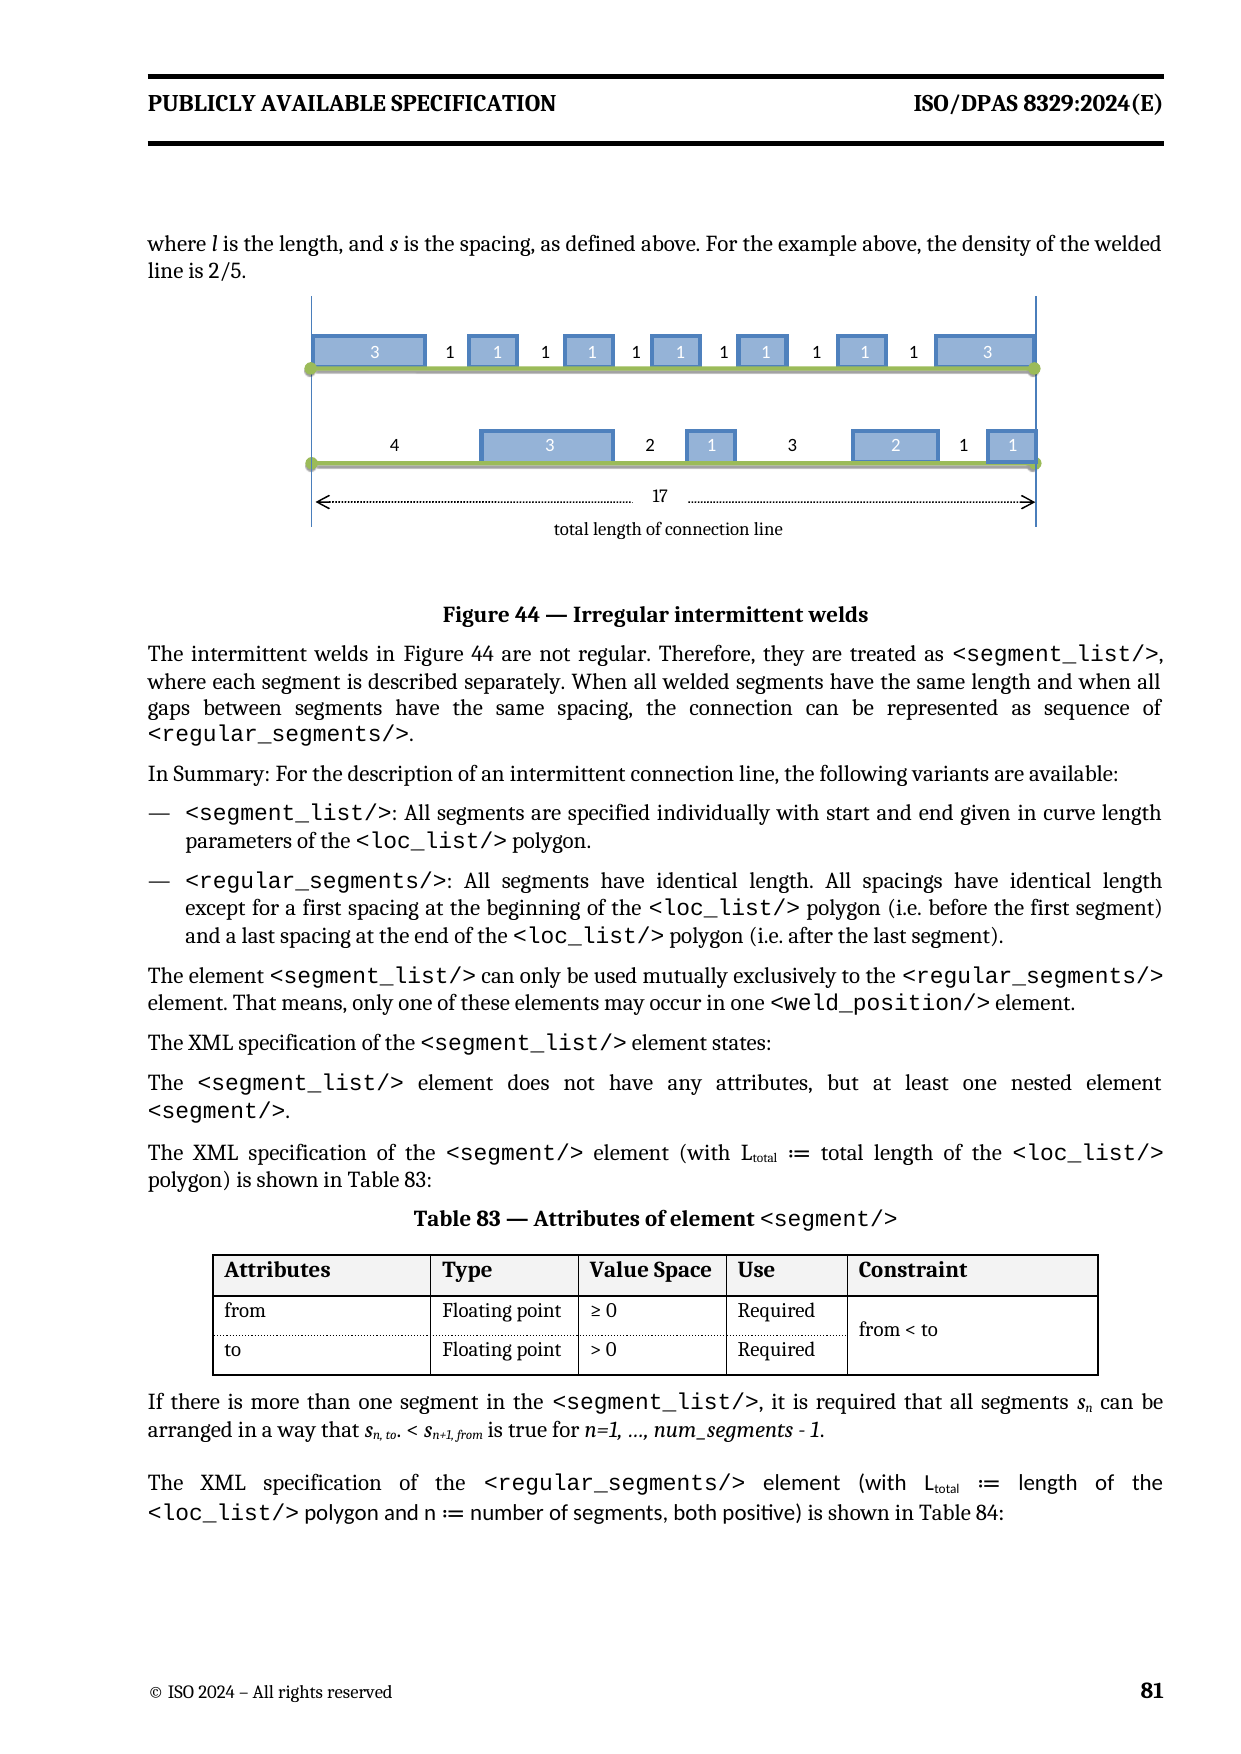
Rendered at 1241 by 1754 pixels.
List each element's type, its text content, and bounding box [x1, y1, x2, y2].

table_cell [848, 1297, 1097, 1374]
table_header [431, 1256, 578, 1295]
text Figure 44 — Irregular intermittent welds [148, 602, 1163, 628]
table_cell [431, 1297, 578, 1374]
text The XML specification of the <regular_segments/> element (with Ltotal ≔ length of the <loc_list/> polygon and n ≔ number of segments, both positive) is shown in Table 84: [148, 1468, 1163, 1527]
list <regular_segments/>: All segments have identical length. All spacings have identical length except for a first spacing at the beginning of the <loc_list/> polygon (i.e. before the first segment) and a last spacing at the end of the <loc_list/> polygon (i.e. after the last segment). [148, 867, 1163, 950]
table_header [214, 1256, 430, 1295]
text Table 83 — Attributes of element <segment/> [148, 1206, 1163, 1233]
list <segment_list/>: All segments are specified individually with start and end given in curve length parameters of the <loc_list/> polygon. [148, 800, 1163, 855]
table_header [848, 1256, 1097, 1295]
text The element <segment_list/> can only be used mutually exclusively to the <regular_segments/> element. That means, only one of these elements may occur in one <weld_position/> element. [148, 962, 1163, 1017]
text If there is more than one segment in the <segment_list/>, it is required that all segments sn can be arranged in a way that sn, to. < sn+1, from is true for n=1, …, num_segments - 1. [148, 1389, 1163, 1443]
text The <segment_list/> element does not have any attributes, but at least one nested element <segment/>. [148, 1070, 1163, 1125]
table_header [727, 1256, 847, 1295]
text In Summary: For the description of an intermittent connection line, the following variants are available: [148, 761, 1163, 787]
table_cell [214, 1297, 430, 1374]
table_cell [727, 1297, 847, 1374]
text The intermittent welds in Figure 44 are not regular. Therefore, they are treated as <segment_list/>, where each segment is described separately. When all welded segments have the same length and when all gaps between segments have the same spacing, the connection can be represented as sequence of <regular_segments/>. [148, 641, 1163, 749]
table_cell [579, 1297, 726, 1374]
text where l is the length, and s is the spacing, as defined above. For the example above, the density of the welded line is 2/5. [148, 231, 1163, 284]
text The XML specification of the <segment_list/> element states: [148, 1030, 1163, 1057]
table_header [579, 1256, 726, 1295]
text The XML specification of the <segment/> element (with Ltotal ≔ total length of the <loc_list/> polygon) is shown in Table 83: [148, 1137, 1163, 1193]
